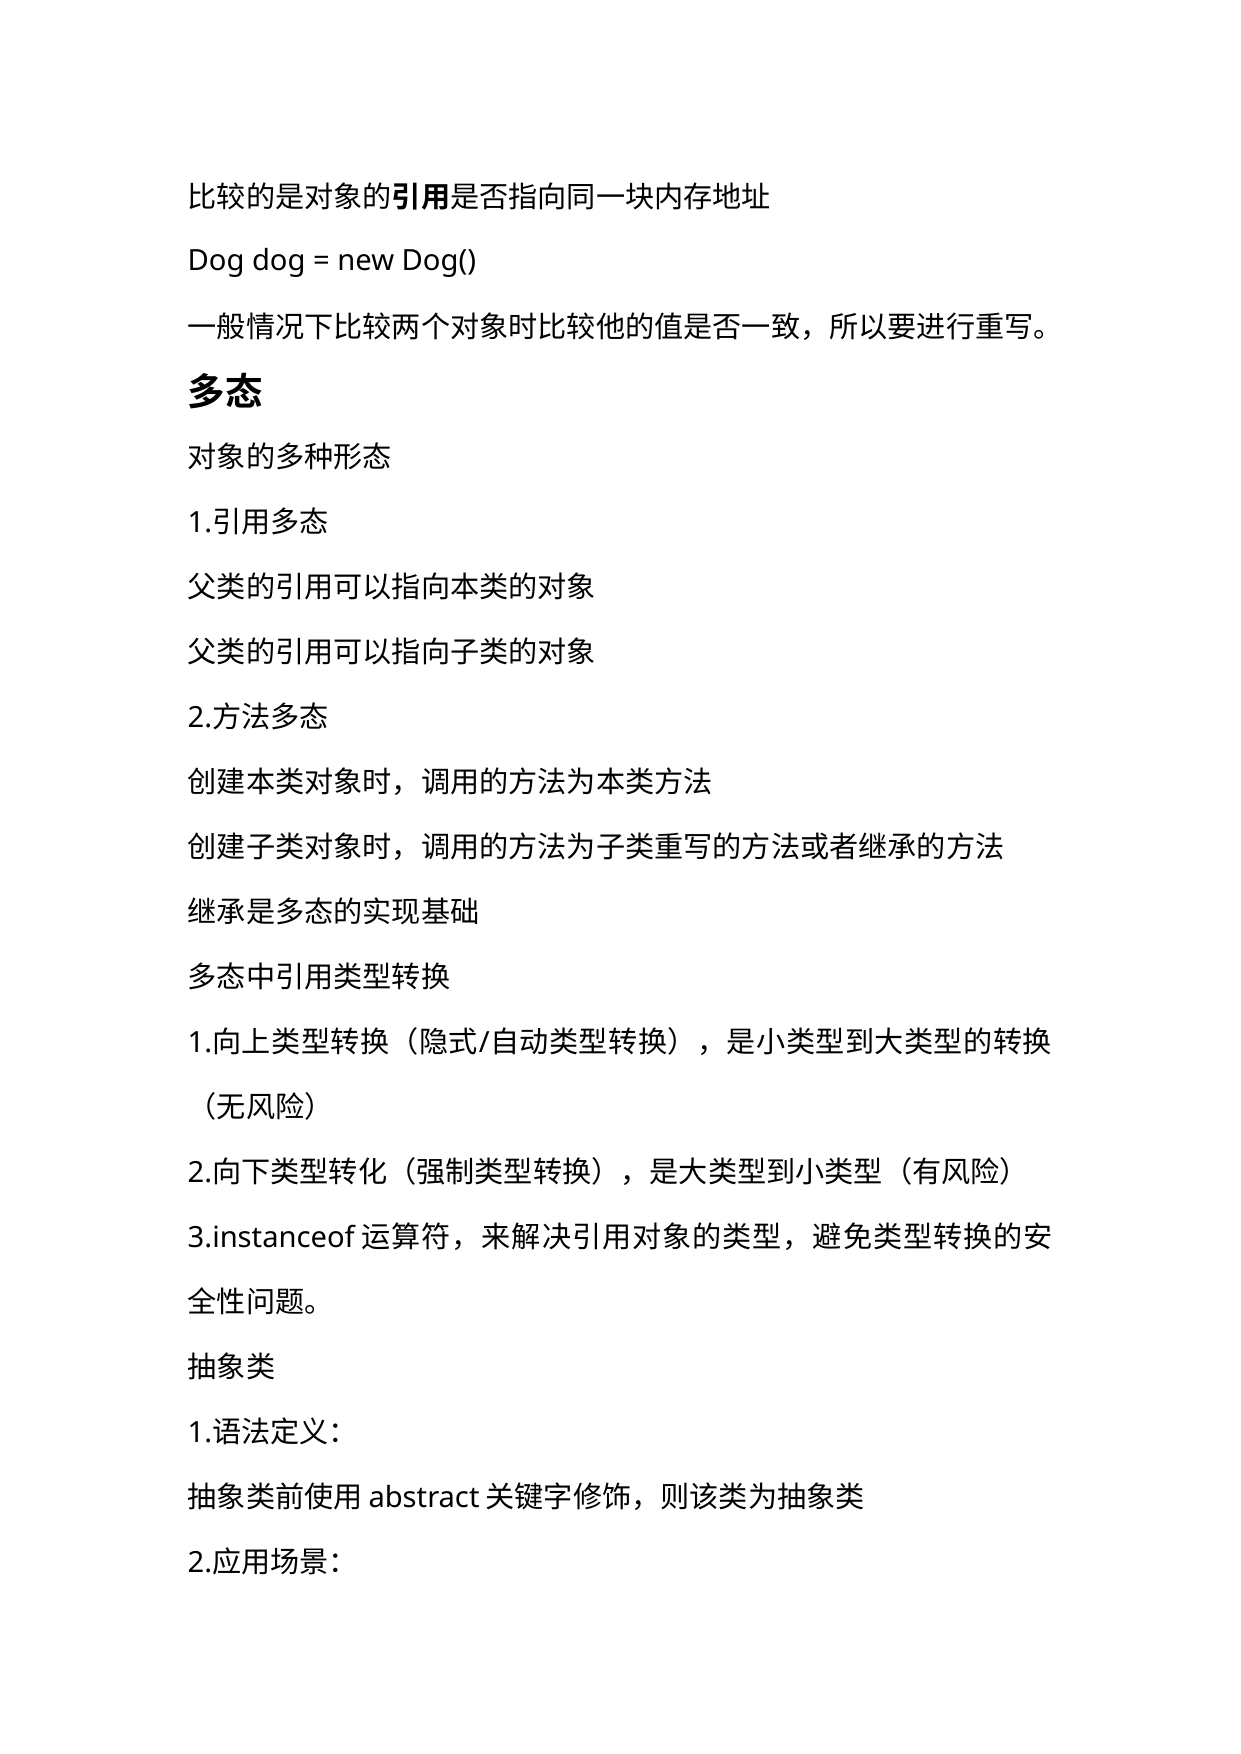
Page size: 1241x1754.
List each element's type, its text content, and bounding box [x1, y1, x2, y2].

list 一般情况下比较两个对象时比较他的值是否一致，所以要进行重写。 [187, 292, 1053, 357]
list 创建本类对象时，调用的方法为本类方法 [187, 747, 1053, 812]
list 父类的引用可以指向子类的对象 [187, 617, 1053, 682]
list 抽象类前使用abstract关键字修饰，则该类为抽象类 [187, 1462, 1053, 1527]
list 父类的引用可以指向本类的对象 [187, 552, 1053, 617]
list 方法多态 [187, 682, 1053, 747]
list 向下类型转化（强制类型转换），是大类型到小类型（有风险） [187, 1137, 1053, 1202]
list instanceof运算符，来解决引用对象的类型，避免类型转换的安全性问题。 [187, 1202, 1053, 1332]
list 应用场景： [187, 1527, 1053, 1592]
list 创建子类对象时，调用的方法为子类重写的方法或者继承的方法 [187, 812, 1053, 877]
list 继承是多态的实现基础 [187, 877, 1053, 942]
list 比较的是对象的引用是否指向同一块内存地址 [187, 162, 1053, 227]
list Dog dog = new Dog() [187, 227, 1053, 292]
list 向上类型转换（隐式/自动类型转换），是小类型到大类型的转换（无风险） [187, 1007, 1053, 1137]
list 引用多态 [187, 487, 1053, 552]
list 多态 [187, 357, 1053, 422]
list 语法定义： [187, 1397, 1053, 1462]
list 抽象类 [187, 1332, 1053, 1397]
list 多态中引用类型转换 [187, 942, 1053, 1007]
list 对象的多种形态 [187, 422, 1053, 487]
